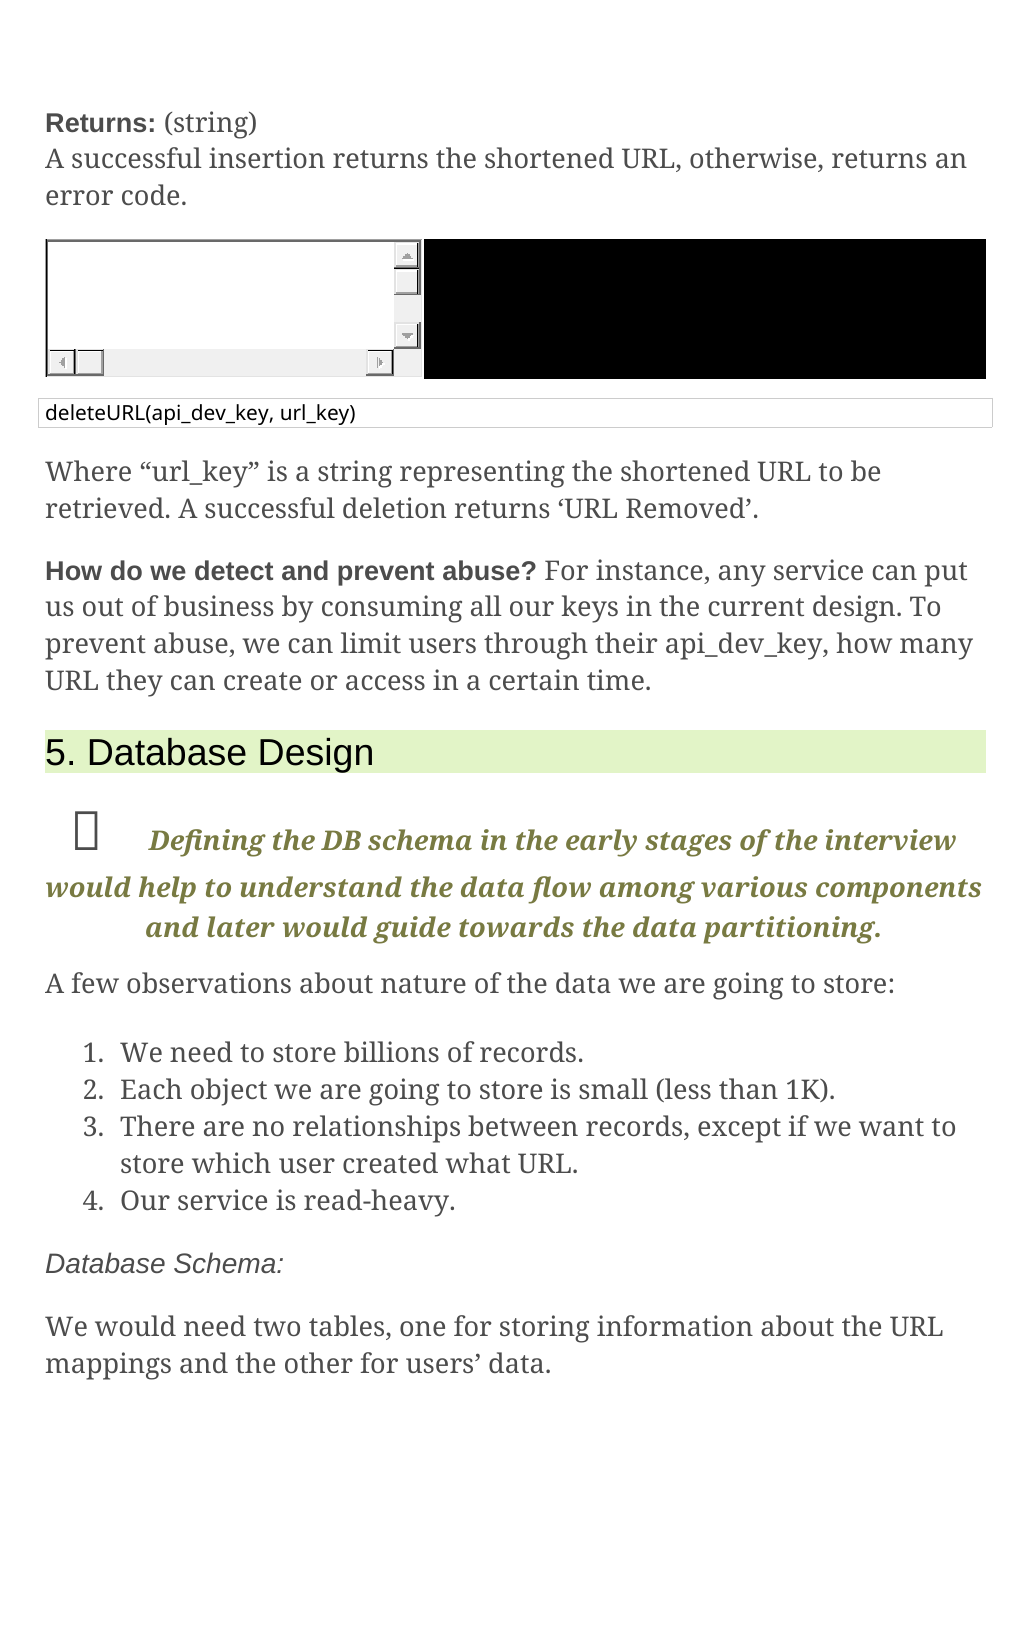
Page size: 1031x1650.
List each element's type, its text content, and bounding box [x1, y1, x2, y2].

list There are no relationships between records, except if we want to store which user created what URL. [82, 1108, 986, 1181]
text Where “url_key” is a string representing the shortened URL to be retrieved. A successful deletion returns ‘URL Removed’. [45, 452, 986, 526]
text Returns: (string) A successful insertion returns the shortened URL, otherwise, returns an error code. [45, 103, 986, 214]
list Each object we are going to store is small (less than 1K). [82, 1071, 986, 1108]
list We need to store billions of records. [82, 1034, 986, 1071]
subtitle Database Schema: [45, 1247, 986, 1280]
text How do we detect and prevent abuse? For instance, any service can put us out of business by consuming all our keys in the current design. To prevent abuse, we can limit users through their api_dev_key, how many URL they can create or access in a certain time. [45, 551, 986, 698]
text A few observations about nature of the data we are going to store: [45, 965, 986, 1002]
subtitle 5. Database Design [45, 730, 986, 773]
list Our service is read-heavy. [82, 1181, 986, 1218]
text We would need two tables, one for storing information about the URL mappings and the other for users’ data. [45, 1307, 986, 1381]
text 💡 Defining the DB schema in the early stages of the interview would help to understand the data flow among various components and later would guide towards the data partitioning. [45, 792, 986, 945]
text deleteURL(api_dev_key, url_key) [39, 399, 992, 427]
